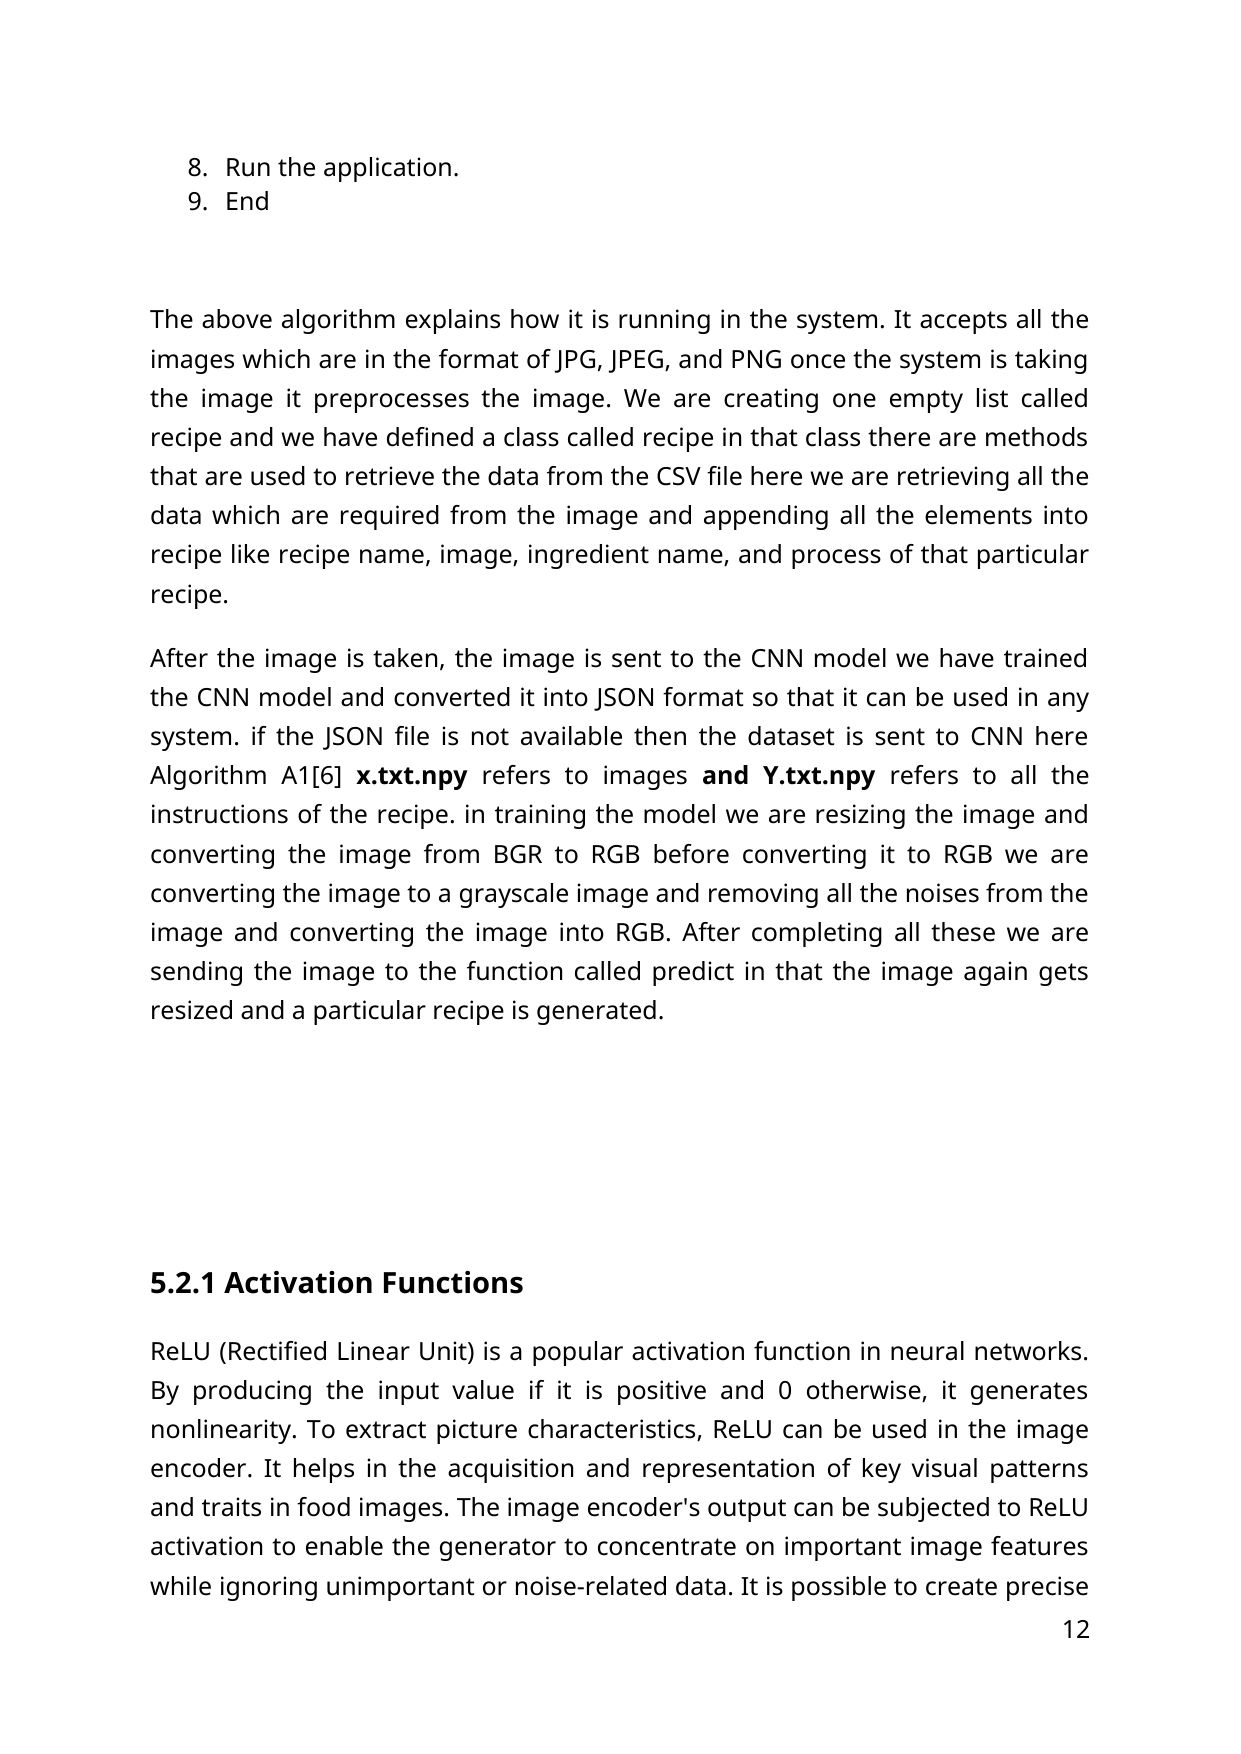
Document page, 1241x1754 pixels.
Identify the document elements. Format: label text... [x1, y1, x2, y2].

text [150, 1333, 1090, 1602]
list Run the application. [187, 150, 1090, 184]
text 5.2.1 Activation Functions [150, 1263, 1090, 1302]
text After the image is taken, the image is sent to the CNN model we have trained the CNN model and converted it into JSON format so that it can be used in any system. if the JSON file is not available then the dataset is sent to CNN here Algorithm A1[6] x.txt.npy refers to images and Y.txt.npy refers to all the instructions of the recipe. in training the model we are resizing the image and converting the image from BGR to RGB before converting it to RGB we are converting the image to a grayscale image and removing all the noises from the image and converting the image into RGB. After completing all these we are sending the image to the function called predict in that the image again gets resized and a particular recipe is generated. [150, 641, 1090, 1027]
text The above algorithm explains how it is running in the system. It accepts all the images which are in the format of JPG, JPEG, and PNG once the system is taking the image it preprocesses the image. We are creating one empty list called recipe and we have defined a class called recipe in that class there are methods that are used to retrieve the data from the CSV file here we are retrieving all the data which are required from the image and appending all the elements into recipe like recipe name, image, ingredient name, and process of that particular recipe. [150, 302, 1090, 610]
list End [187, 184, 1090, 218]
